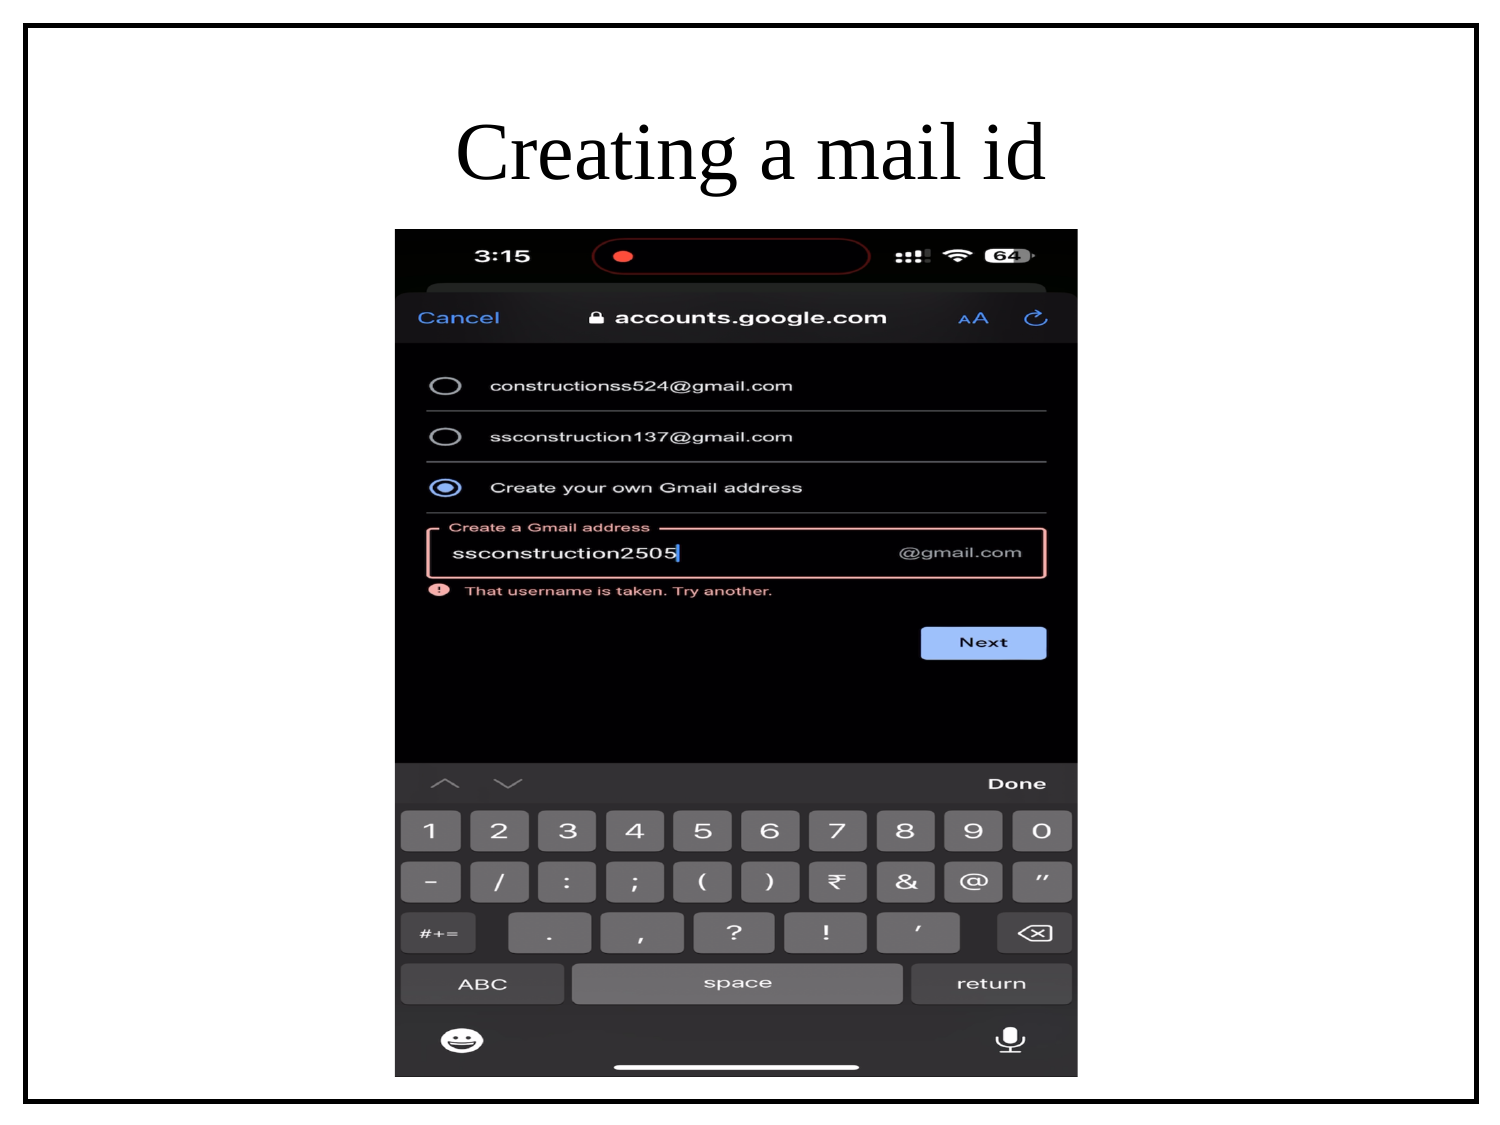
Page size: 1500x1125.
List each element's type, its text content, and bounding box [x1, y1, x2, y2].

picture [394, 229, 1078, 1077]
text Creating a mail id [127, 104, 1376, 199]
